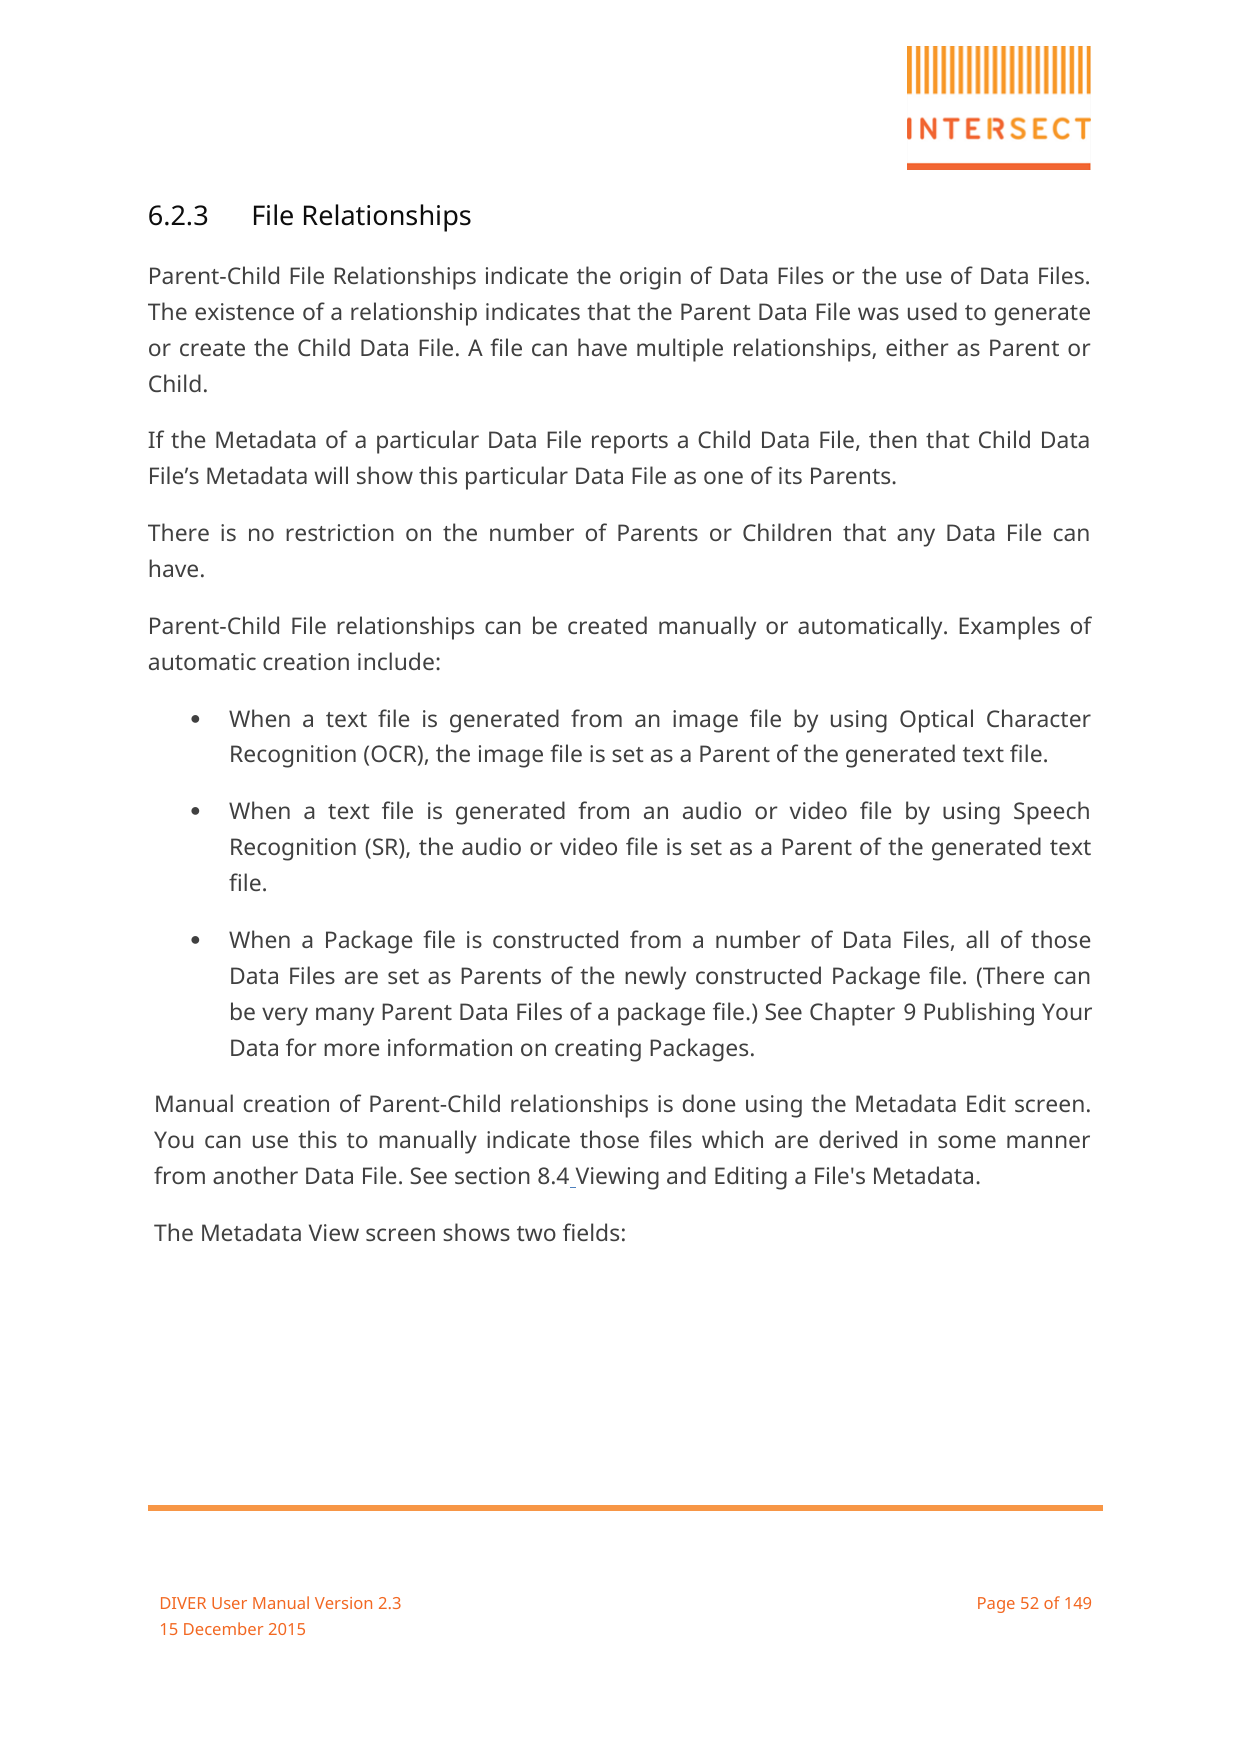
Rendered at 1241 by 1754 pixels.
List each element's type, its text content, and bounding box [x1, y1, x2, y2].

text Parent-Child File Relationships indicate the origin of Data Files or the use of Data Files. The existence of a relationship indicates that the Parent Data File was used to generate or create the Child Data File. A file can have multiple relationships, either as Parent or Child. [148, 260, 1092, 399]
text The Metadata View screen shows two fields: [154, 1217, 1092, 1248]
text There is no restriction on the number of Parents or Children that any Data File can have. [148, 517, 1092, 584]
text Parent-Child File relationships can be created manually or automatically. Examples of automatic creation include: [148, 610, 1092, 677]
text If the Metadata of a particular Data File reports a Child Data File, then that Child Data File’s Metadata will show this particular Data File as one of its Parents. [148, 424, 1092, 492]
picture [905, 44, 1093, 172]
subtitle File Relationships [148, 197, 1092, 233]
list When a text file is generated from an audio or video file by using Speech Recognition (SR), the audio or video file is set as a Parent of the generated text file. [191, 795, 1092, 898]
list When a text file is generated from an image file by using Optical Character Recognition (OCR), the image file is set as a Parent of the generated text file. [191, 702, 1092, 770]
list When a Package file is constructed from a number of Data Files, all of those Data Files are set as Parents of the newly constructed Package file. (There can be very many Parent Data Files of a package file.) See Chapter 9 for more information on creating Packages. [191, 924, 1092, 1063]
text Manual creation of Parent-Child relationships is done using the Metadata Edit screen. You can use this to manually indicate those files which are derived in some manner from another Data File. See section . [154, 1088, 1092, 1192]
